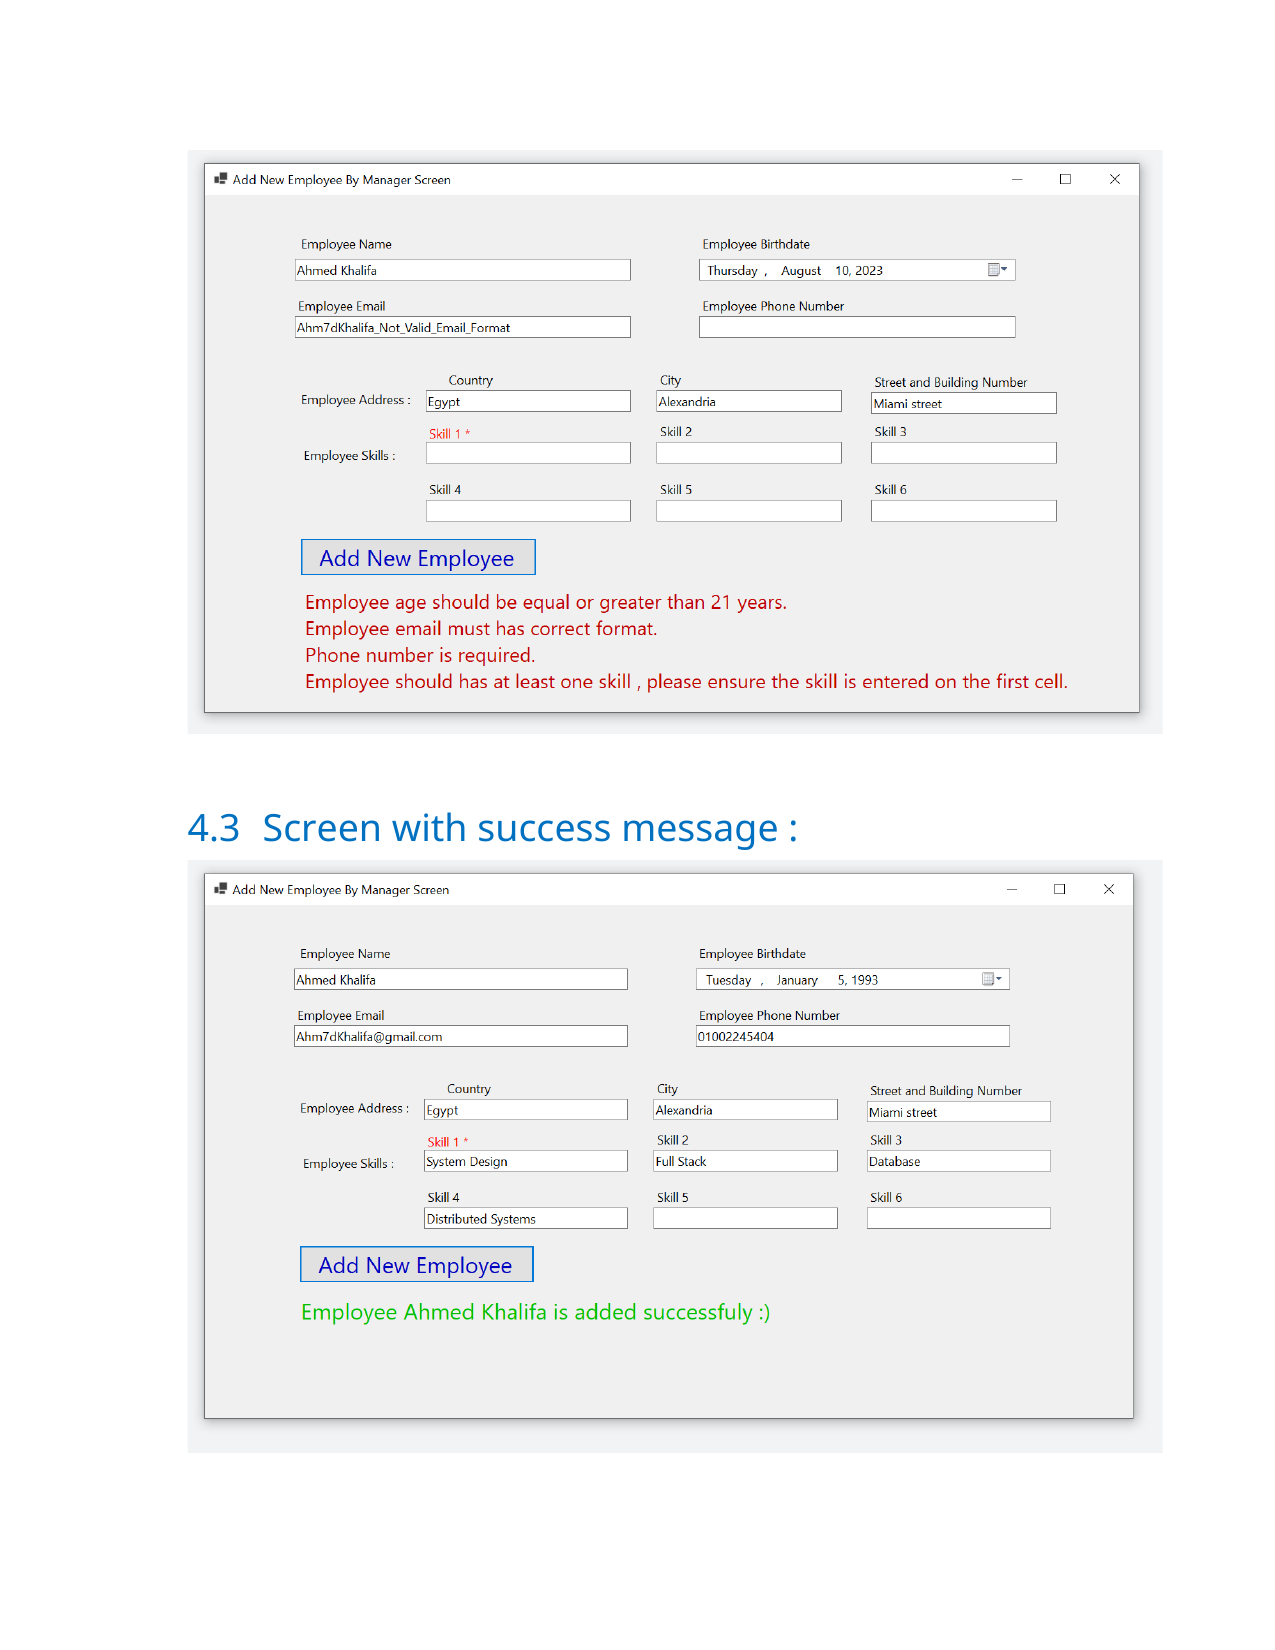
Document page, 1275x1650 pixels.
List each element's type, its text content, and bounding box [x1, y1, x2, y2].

list Screen with success message : [187, 801, 1125, 852]
picture [187, 150, 1163, 734]
picture [187, 860, 1163, 1453]
